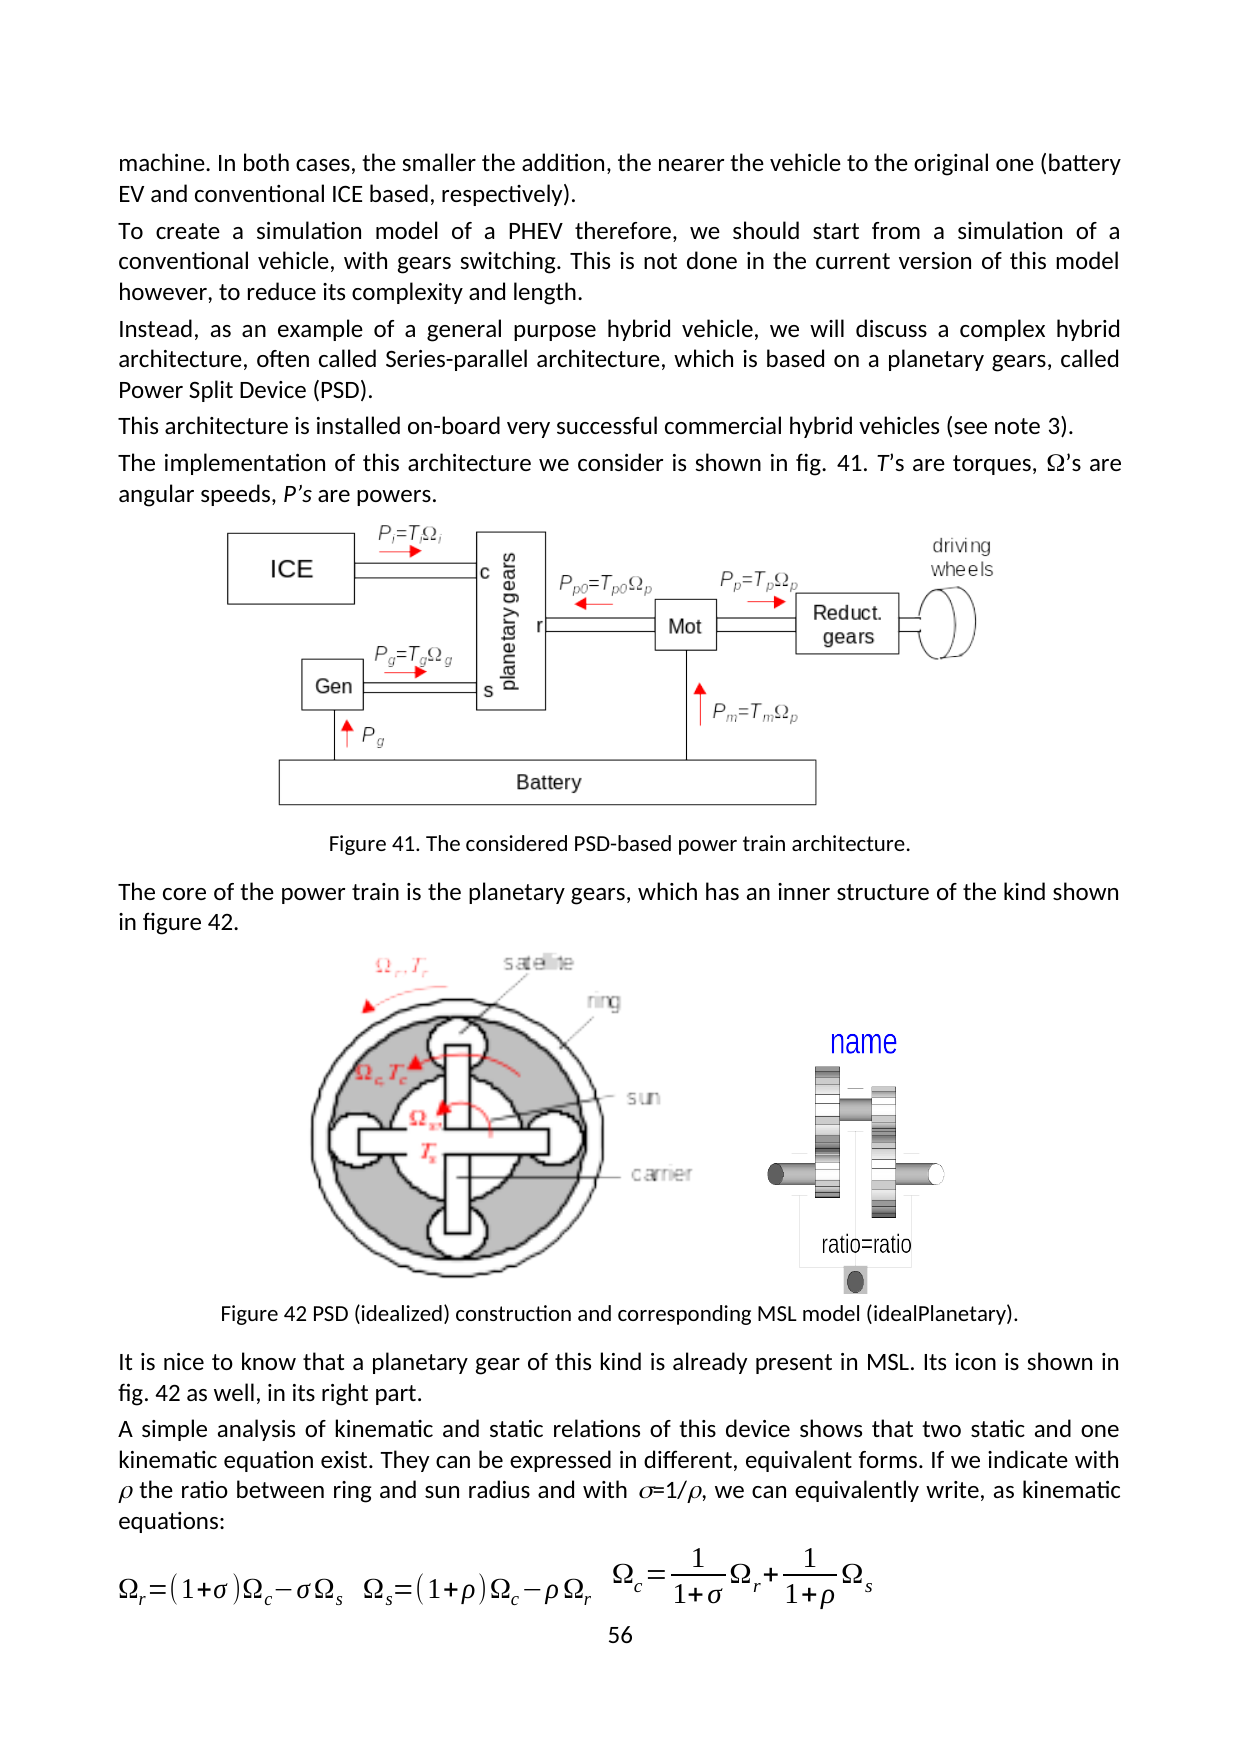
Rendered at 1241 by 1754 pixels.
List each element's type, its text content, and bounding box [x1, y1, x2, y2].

text This architecture is installed on-board very successful commercial hybrid vehicles (see note 3). [118, 411, 1122, 441]
text Figure 42 PSD (idealized) construction and corresponding MSL model (idealPlanetary). [118, 1299, 1122, 1327]
text Figure 41. The considered PSD-based power train architecture. [118, 829, 1122, 857]
text To create a simulation model of a PHEV therefore, we should start from a simulation of a conventional vehicle, with gears switching. This is not done in the current version of this model however, to reduce its complexity and length. [118, 215, 1122, 306]
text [118, 148, 1122, 209]
text Instead, as an example of a general purpose hybrid vehicle, we will discuss a complex hybrid architecture, often called Series-parallel architecture, which is based on a planetary gears, called Power Split Device (PSD). [118, 313, 1122, 404]
text A simple analysis of kinematic and static relations of this device shows that two static and one kinematic equation exist. They can be expressed in different, equivalent forms. If we indicate with the ratio between ring and sun radius and with =1/, we can equivalently write, as kinematic equations: [118, 1413, 1122, 1536]
